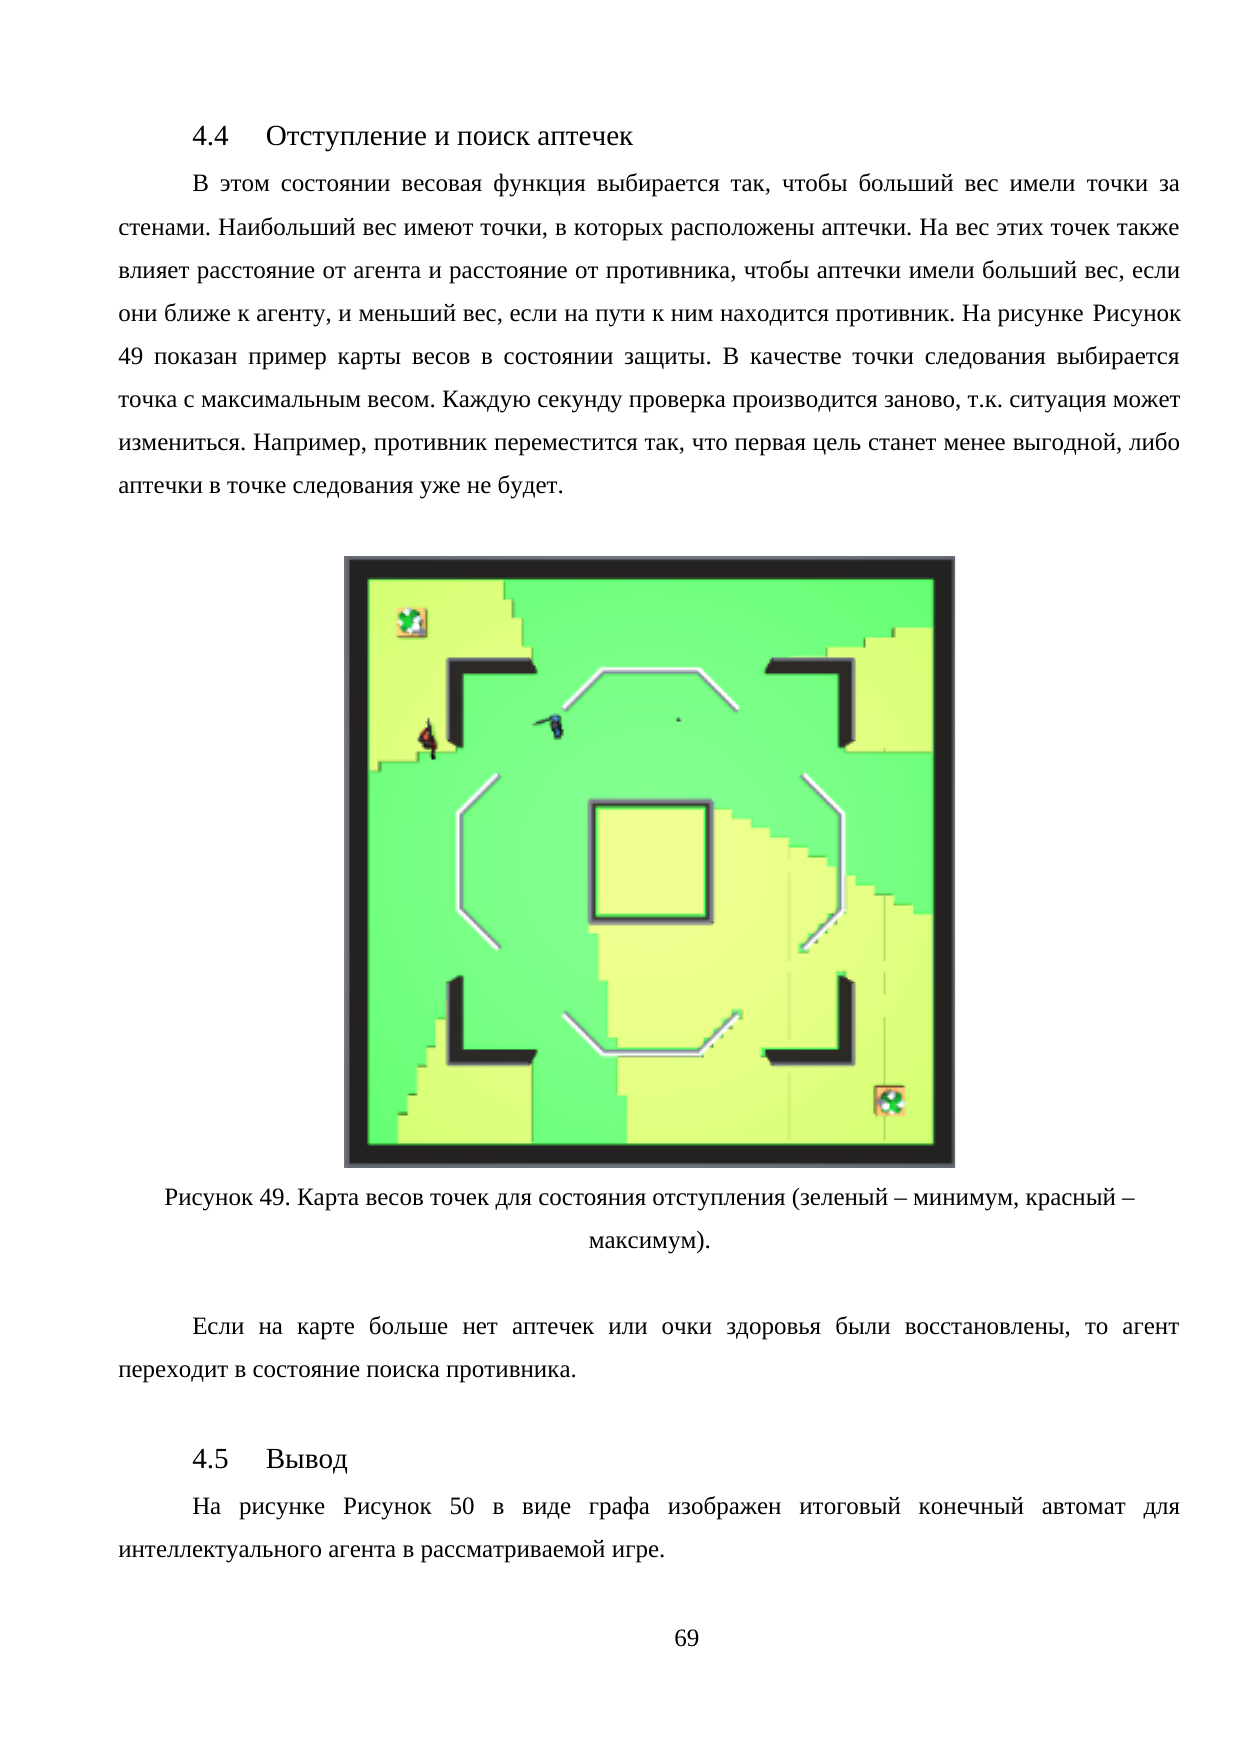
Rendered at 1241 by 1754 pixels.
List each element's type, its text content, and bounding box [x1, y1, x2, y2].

subtitle Отступление и поиск аптечек [118, 118, 1181, 152]
picture [344, 556, 956, 1168]
subtitle Вывод [118, 1441, 1181, 1474]
text На рисунке 50 в виде графа изображен итоговый конечный автомат для интеллектуального агента в рассматриваемой игре. [118, 1491, 1181, 1563]
text В этом состоянии весовая функция выбирается так, чтобы больший вес имели точки за стенами. Наибольший вес имеют точки, в которых расположены аптечки. На вес этих точек также влияет расстояние от агента и расстояние от противника, чтобы аптечки имели больший вес, если они ближе к агенту, и меньший вес, если на пути к ним находится противник. На рисунке 49 показан пример карты весов в состоянии защиты. В качестве точки следования выбирается точка с максимальным весом. Каждую секунду проверка производится заново, т.к. ситуация может измениться. Например, противник переместится так, что первая цель станет менее выгодной, либо аптечки в точке следования уже не будет. [118, 168, 1181, 499]
text Рисунок 49. Карта весов точек для состояния отступления (зеленый – минимум, красный – максимум). [118, 1182, 1181, 1254]
text Если на карте больше нет аптечек или очки здоровья были восстановлены, то агент переходит в состояние поиска противника. [118, 1311, 1181, 1383]
